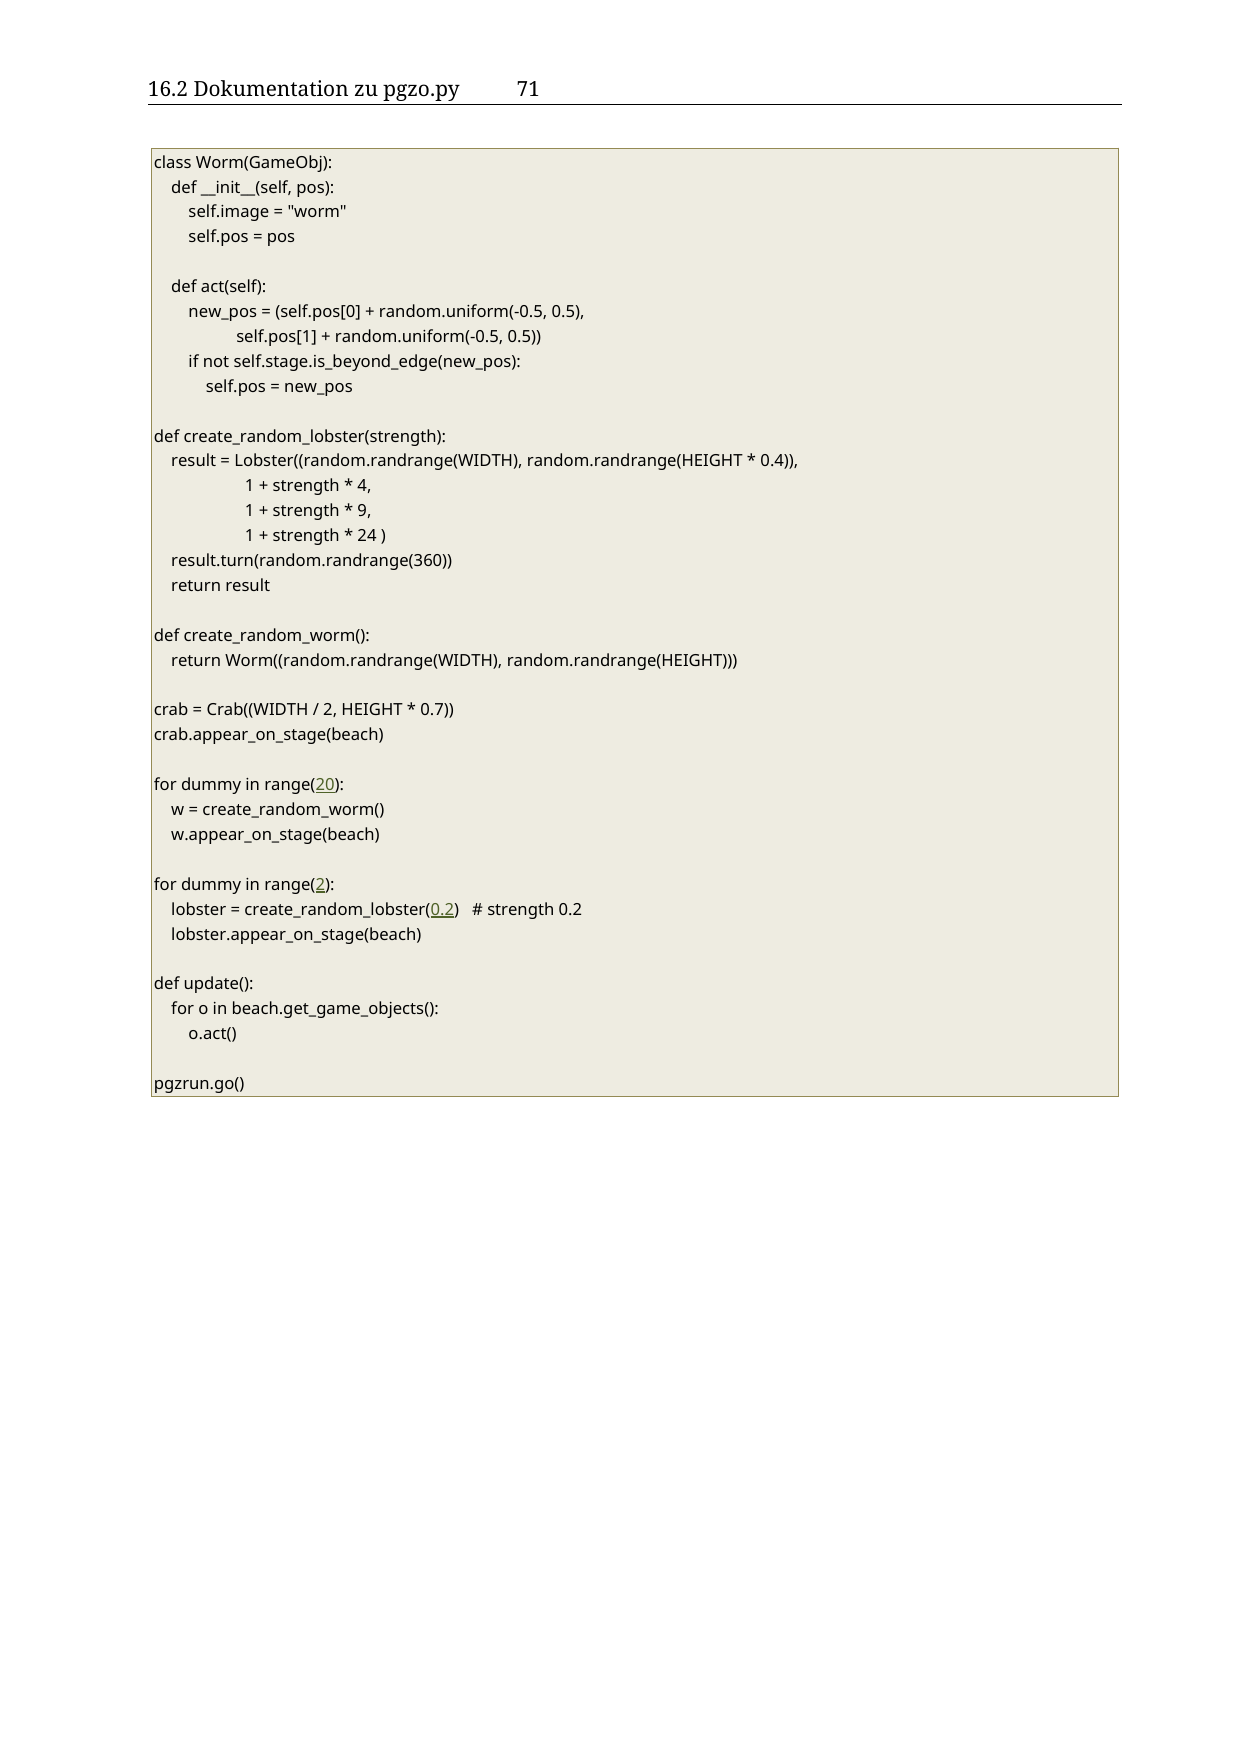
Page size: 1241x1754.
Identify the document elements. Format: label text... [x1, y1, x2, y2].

text def create_random_worm(): [152, 621, 1118, 646]
text def act(self): [152, 272, 1118, 297]
text 1 + strength * 9, [152, 496, 1118, 521]
text self.pos = pos [152, 222, 1118, 247]
text for o in beach.get_game_objects(): [152, 994, 1118, 1019]
text class Worm(GameObj): [152, 149, 1118, 173]
text result = Lobster((random.randrange(WIDTH), random.randrange(HEIGHT * 0.4)), [152, 446, 1118, 471]
text if not self.stage.is_beyond_edge(new_pos): [152, 347, 1118, 372]
text for dummy in range(20): [152, 770, 1118, 795]
text new_pos = (self.pos[0] + random.uniform(-0.5, 0.5), [152, 297, 1118, 322]
text 1 + strength * 4, [152, 471, 1118, 496]
text o.act() [152, 1019, 1118, 1044]
text return Worm((random.randrange(WIDTH), random.randrange(HEIGHT))) [152, 646, 1118, 671]
text crab = Crab((WIDTH / 2, HEIGHT * 0.7)) [152, 695, 1118, 720]
text for dummy in range(2): [152, 870, 1118, 894]
text w = create_random_worm() [152, 795, 1118, 820]
text w.appear_on_stage(beach) [152, 820, 1118, 845]
text self.pos = new_pos [152, 372, 1118, 397]
text def update(): [152, 969, 1118, 994]
text 1 + strength * 24 ) [152, 521, 1118, 546]
text return result [152, 571, 1118, 596]
text lobster.appear_on_stage(beach) [152, 919, 1118, 944]
text result.turn(random.randrange(360)) [152, 546, 1118, 571]
text pgzrun.go() [152, 1069, 1118, 1096]
text self.pos[1] + random.uniform(-0.5, 0.5)) [152, 322, 1118, 347]
text def __init__(self, pos): [152, 173, 1118, 197]
text self.image = "worm" [152, 197, 1118, 222]
text def create_random_lobster(strength): [152, 422, 1118, 446]
text lobster = create_random_lobster(0.2) # strength 0.2 [152, 894, 1118, 919]
text crab.appear_on_stage(beach) [152, 720, 1118, 745]
